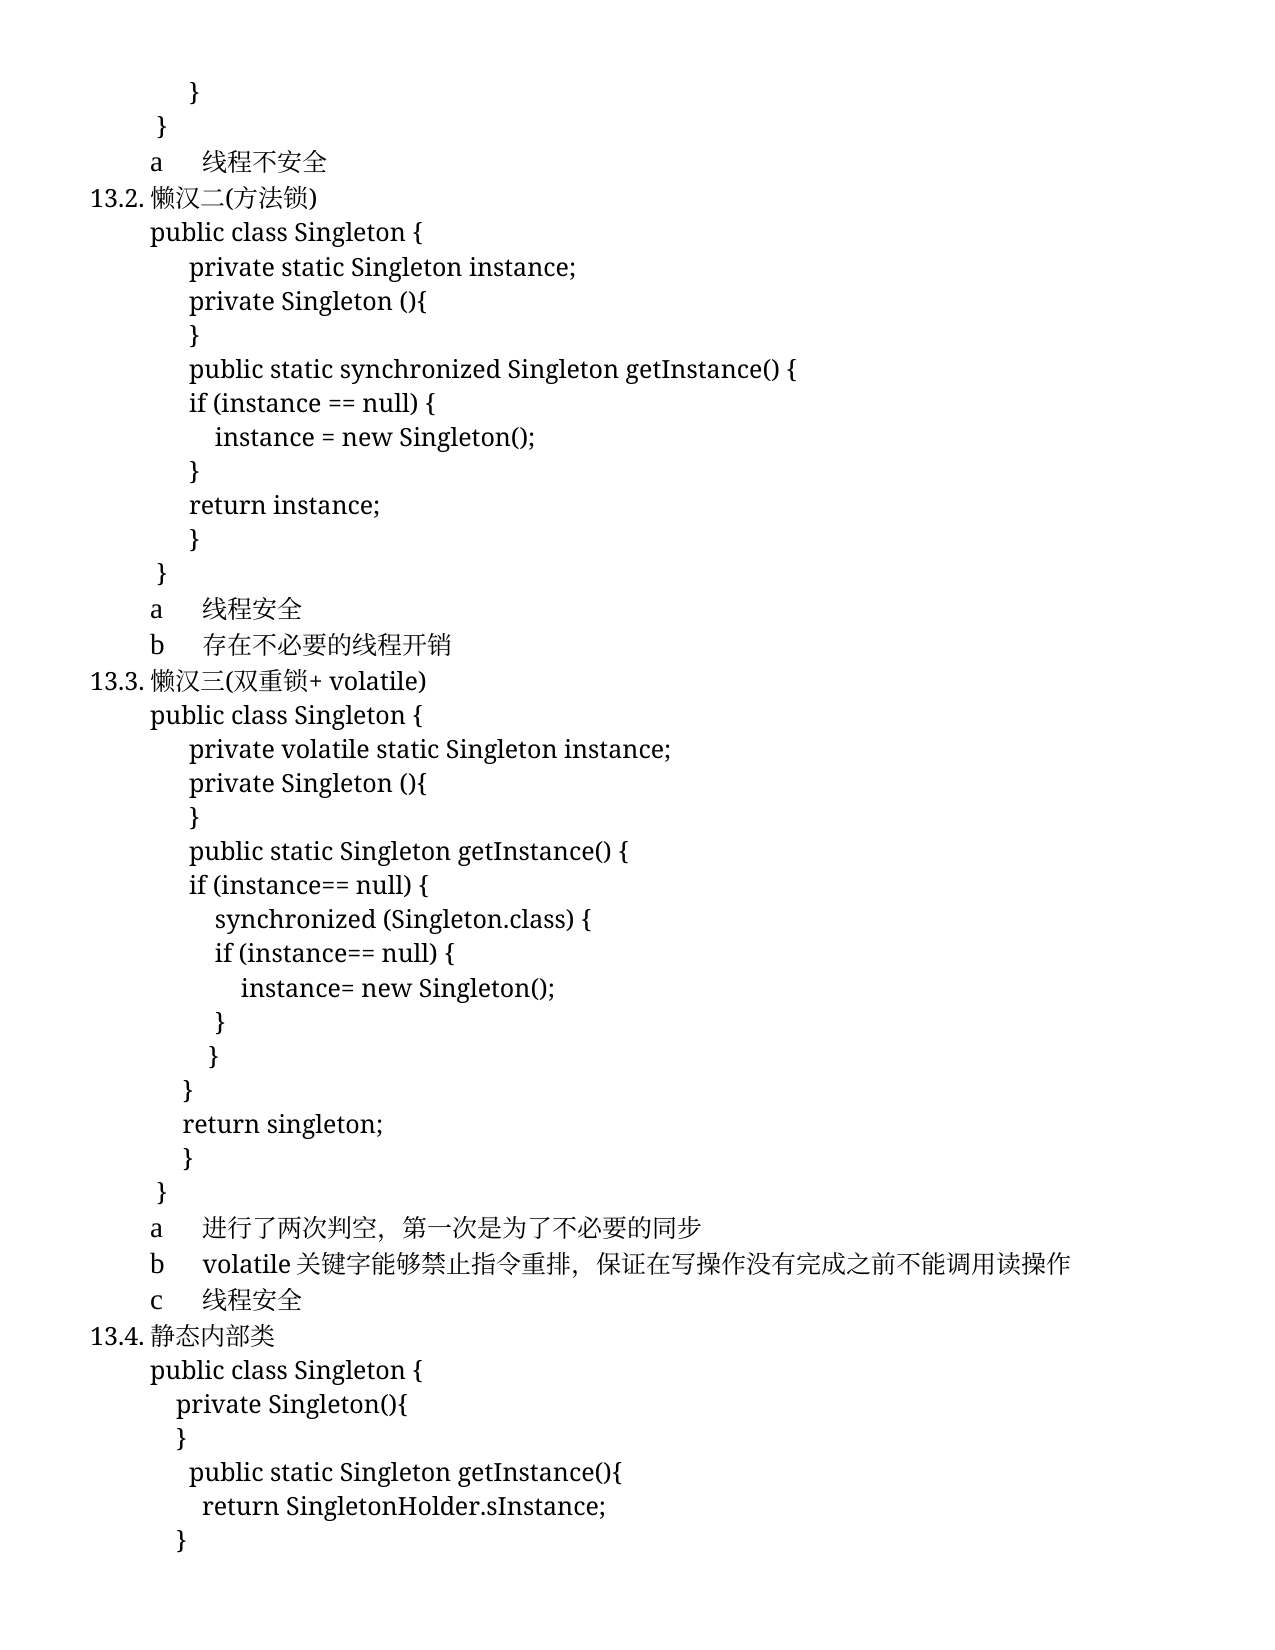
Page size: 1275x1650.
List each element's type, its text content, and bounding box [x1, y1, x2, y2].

list 懒汉二(方法锁) [90, 179, 1200, 215]
text private Singleton (){ [150, 283, 1200, 317]
list 存在不必要的线程开销 [150, 626, 1200, 662]
list } [150, 109, 1200, 143]
list } [150, 1421, 1200, 1455]
list public static Singleton getInstance(){ [150, 1455, 1200, 1489]
list } [150, 1072, 1200, 1106]
text instance = new Singleton(); [150, 419, 1200, 453]
list if (instance== null) { [150, 936, 1200, 970]
list public static Singleton getInstance() { [150, 834, 1200, 868]
text return instance; [150, 488, 1200, 522]
list } [150, 1523, 1200, 1557]
list instance= new Singleton(); [150, 970, 1200, 1004]
list } [150, 75, 1200, 109]
list return SingletonHolder.sInstance; [150, 1489, 1200, 1523]
text } [150, 556, 1200, 590]
list 进行了两次判空，第一次是为了不必要的同步 [150, 1209, 1200, 1244]
text } [150, 453, 1200, 488]
list public class Singleton { [150, 1353, 1200, 1387]
list private volatile static Singleton instance; [150, 732, 1200, 766]
text if (instance == null) { [150, 385, 1200, 419]
list return singleton; [150, 1106, 1200, 1141]
text } [150, 522, 1200, 556]
text public class Singleton { [150, 215, 1200, 249]
list public class Singleton { [150, 698, 1200, 732]
list } [150, 1004, 1200, 1038]
list if (instance== null) { [150, 868, 1200, 902]
list 静态内部类 [90, 1317, 1200, 1353]
list 线程安全 [150, 590, 1200, 626]
text public static synchronized Singleton getInstance() { [150, 351, 1200, 385]
text } [150, 317, 1200, 351]
list } [150, 1174, 1200, 1209]
list 线程安全 [150, 1281, 1200, 1317]
list volatile关键字能够禁止指令重排，保证在写操作没有完成之前不能调用读操作 [150, 1244, 1200, 1281]
list synchronized (Singleton.class) { [150, 902, 1200, 936]
list 懒汉三(双重锁+ volatile) [90, 662, 1200, 698]
list 线程不安全 [150, 143, 1200, 179]
list private Singleton(){ [150, 1387, 1200, 1421]
list } [150, 1141, 1200, 1174]
list } [150, 1038, 1200, 1072]
text private static Singleton instance; [150, 249, 1200, 283]
list } [150, 800, 1200, 834]
list private Singleton (){ [150, 766, 1200, 800]
